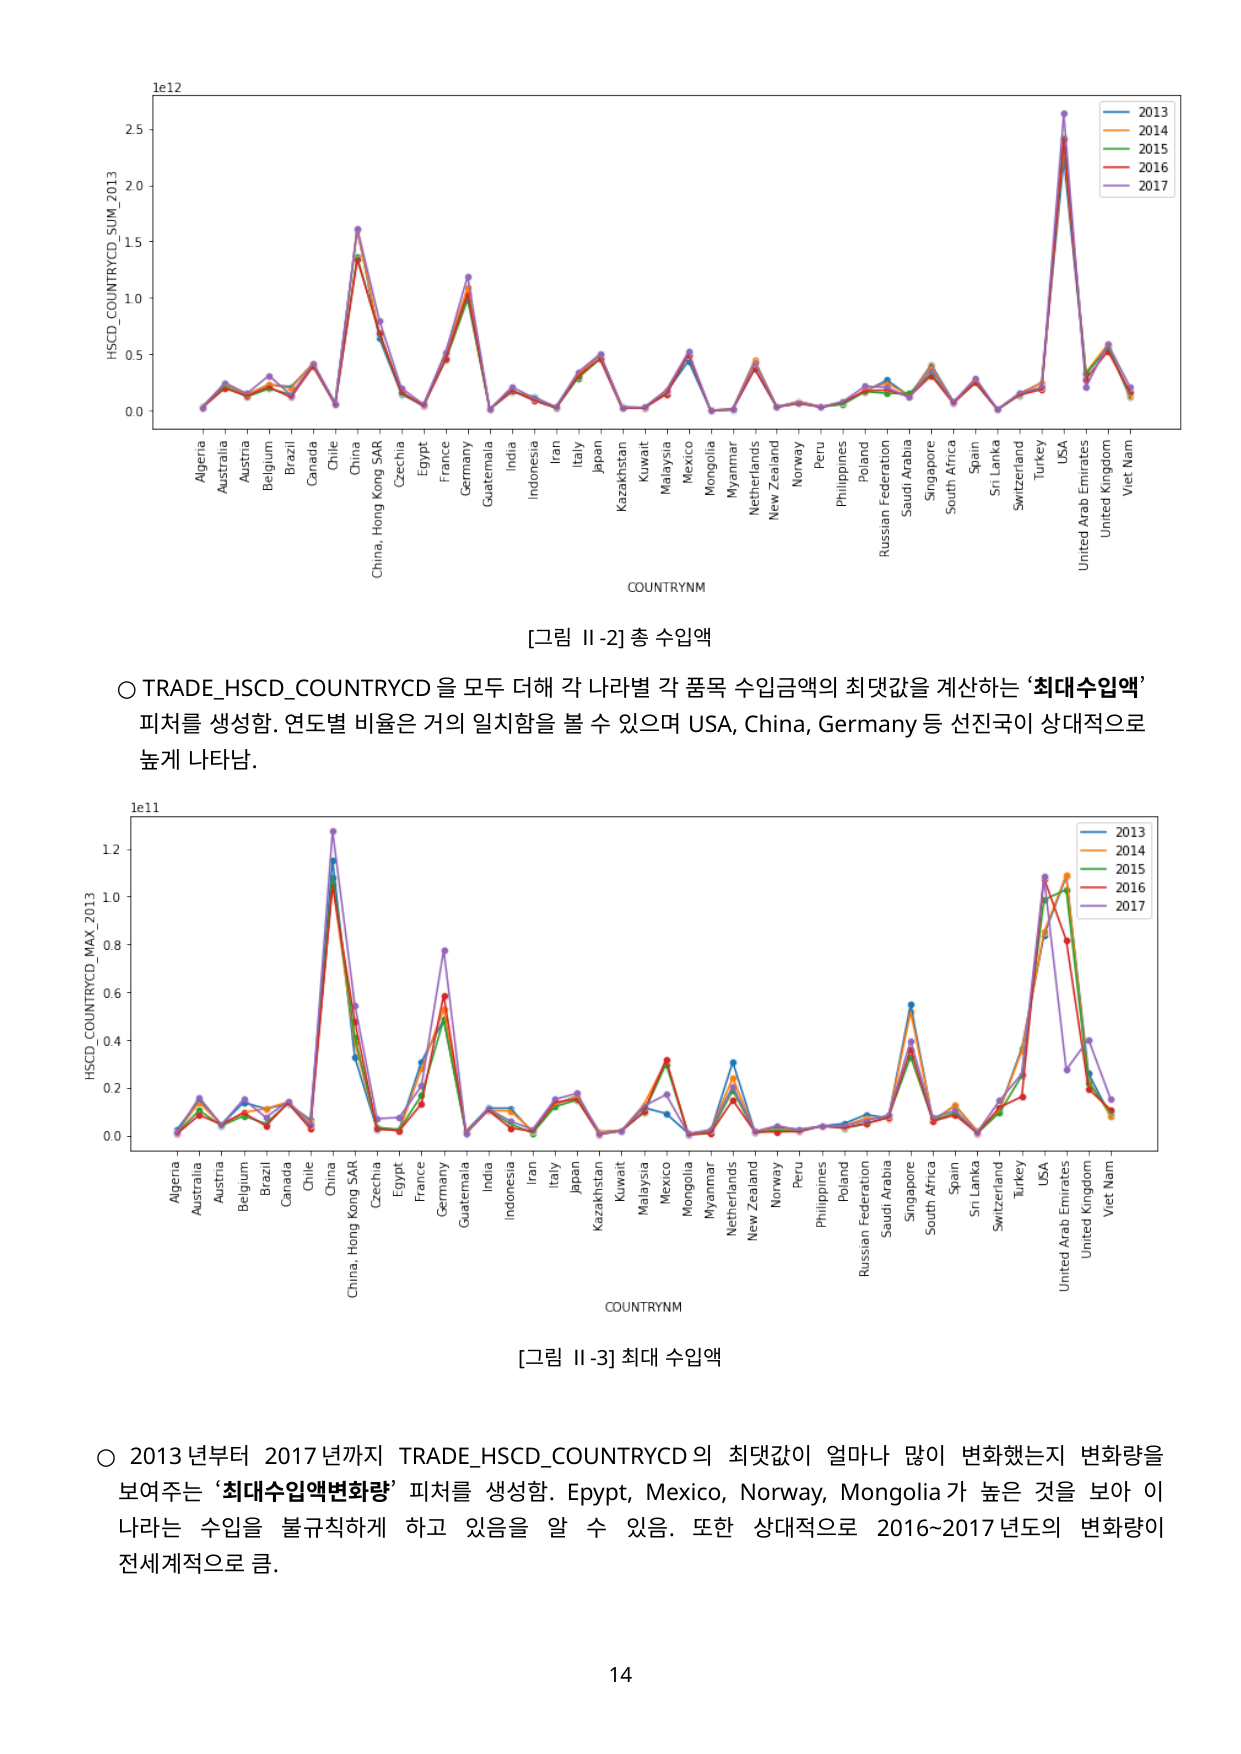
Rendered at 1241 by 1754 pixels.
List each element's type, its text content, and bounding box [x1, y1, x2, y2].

picture [75, 794, 1166, 1323]
text [그림 Ⅱ-3] 최대 수입액 [75, 1341, 1165, 1371]
text [그림 Ⅱ-2] 총 수입액 [75, 621, 1165, 651]
text ○ 2013년부터 2017년까지 TRADE_HSCD_COUNTRYCD의 최댓값이 얼마나 많이 변화했는지 변화량을 보여주는 ‘최대수입액변화량’ 피처를 생성함. Epypt, Mexico, Norway, Mongolia가 높은 것을 보아 이 나라는 수입을 불규칙하게 하고 있음을 알 수 있음. 또한 상대적으로 2016~2017년도의 변화량이 전세계적으로 큼. [96, 1438, 1165, 1579]
picture [97, 75, 1189, 602]
text ○ TRADE_HSCD_COUNTRYCD을 모두 더해 각 나라별 각 품목 수입금액의 최댓값을 계산하는 ‘최대수입액’ 피처를 생성함. 연도별 비율은 거의 일치함을 볼 수 있으며 USA, China, Germany 등 선진국이 상대적으로 높게 나타남. [117, 670, 1165, 776]
